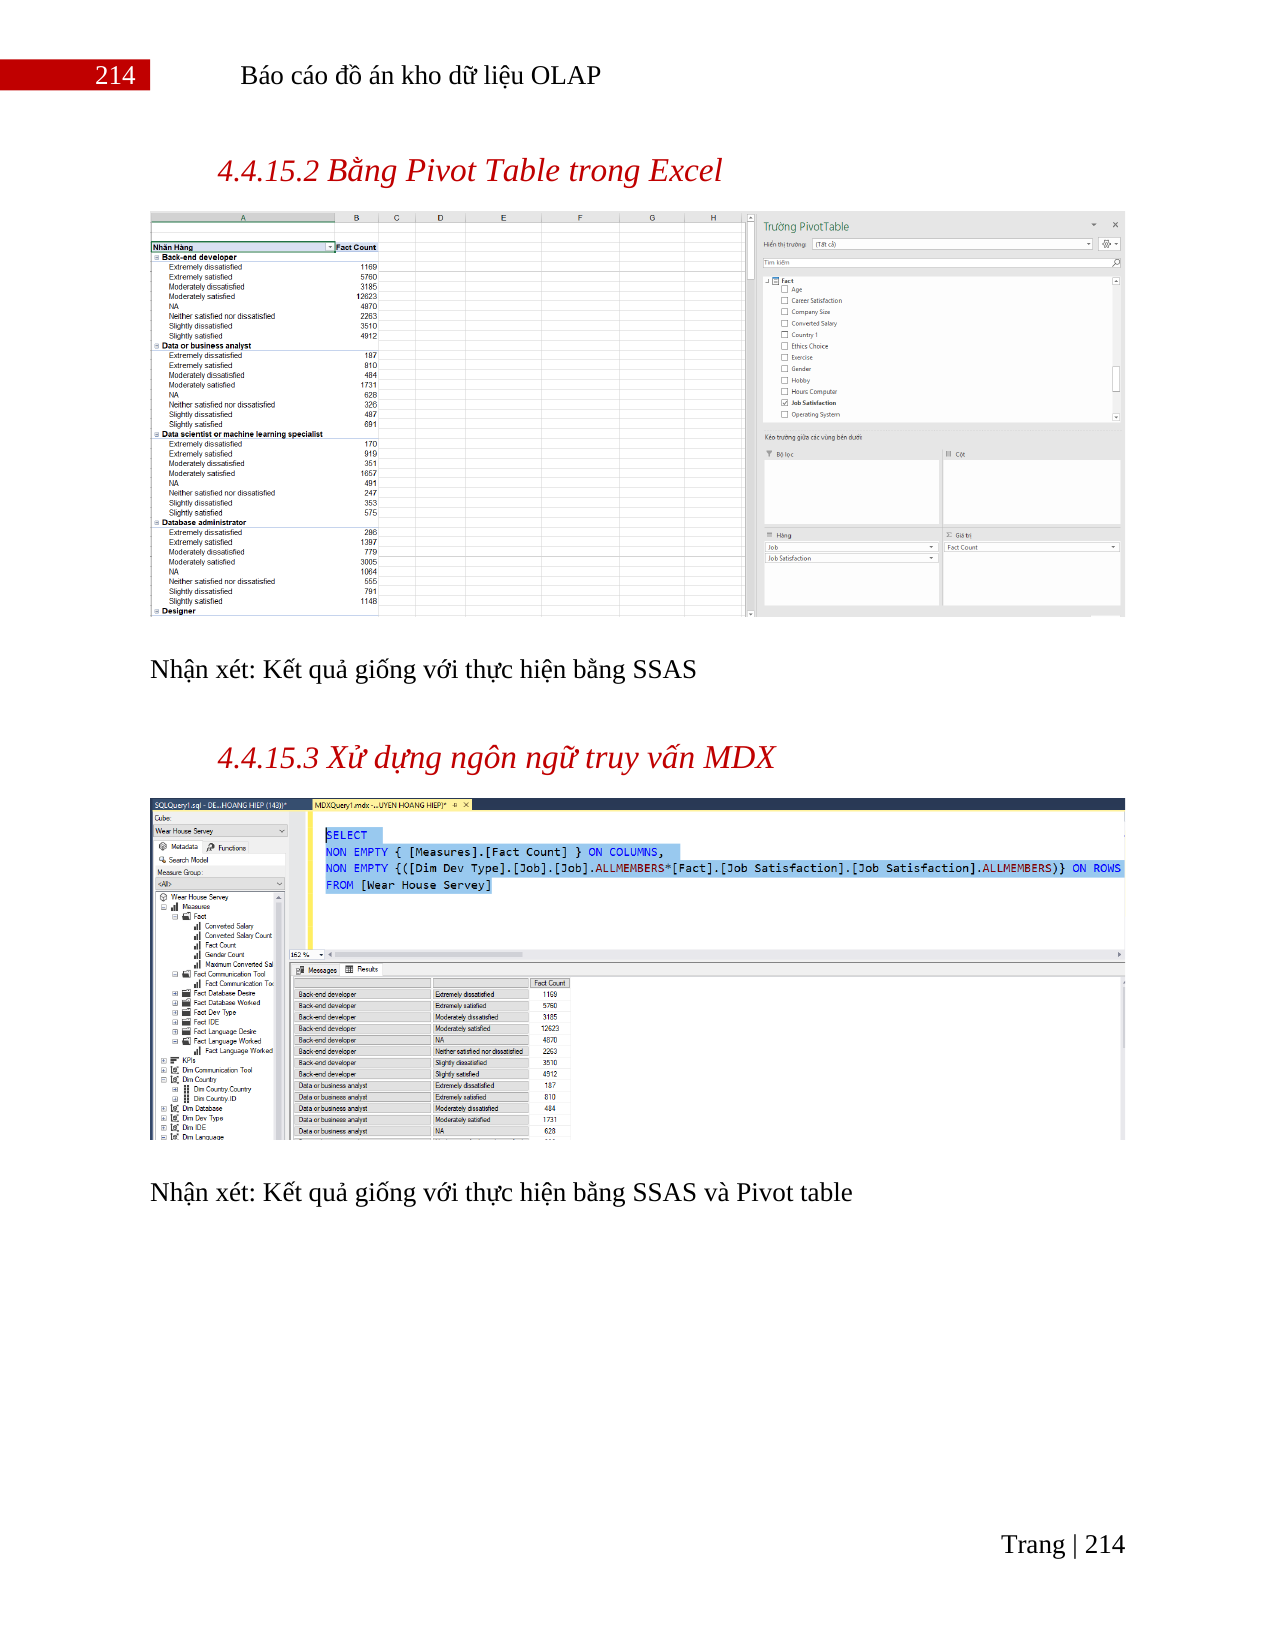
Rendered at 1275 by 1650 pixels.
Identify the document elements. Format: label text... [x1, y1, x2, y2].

text Bằng Pivot Table trong Excel [217, 150, 1125, 188]
text Xử dựng ngôn ngữ truy vấn MDX [217, 737, 1125, 775]
text Nhận xét: Kết quả giống với thực hiện bằng SSAS [150, 653, 1125, 684]
picture [150, 211, 1125, 617]
picture [150, 798, 1125, 1140]
text Nhận xét: Kết quả giống với thực hiện bằng SSAS và Pivot table [150, 1176, 1125, 1207]
